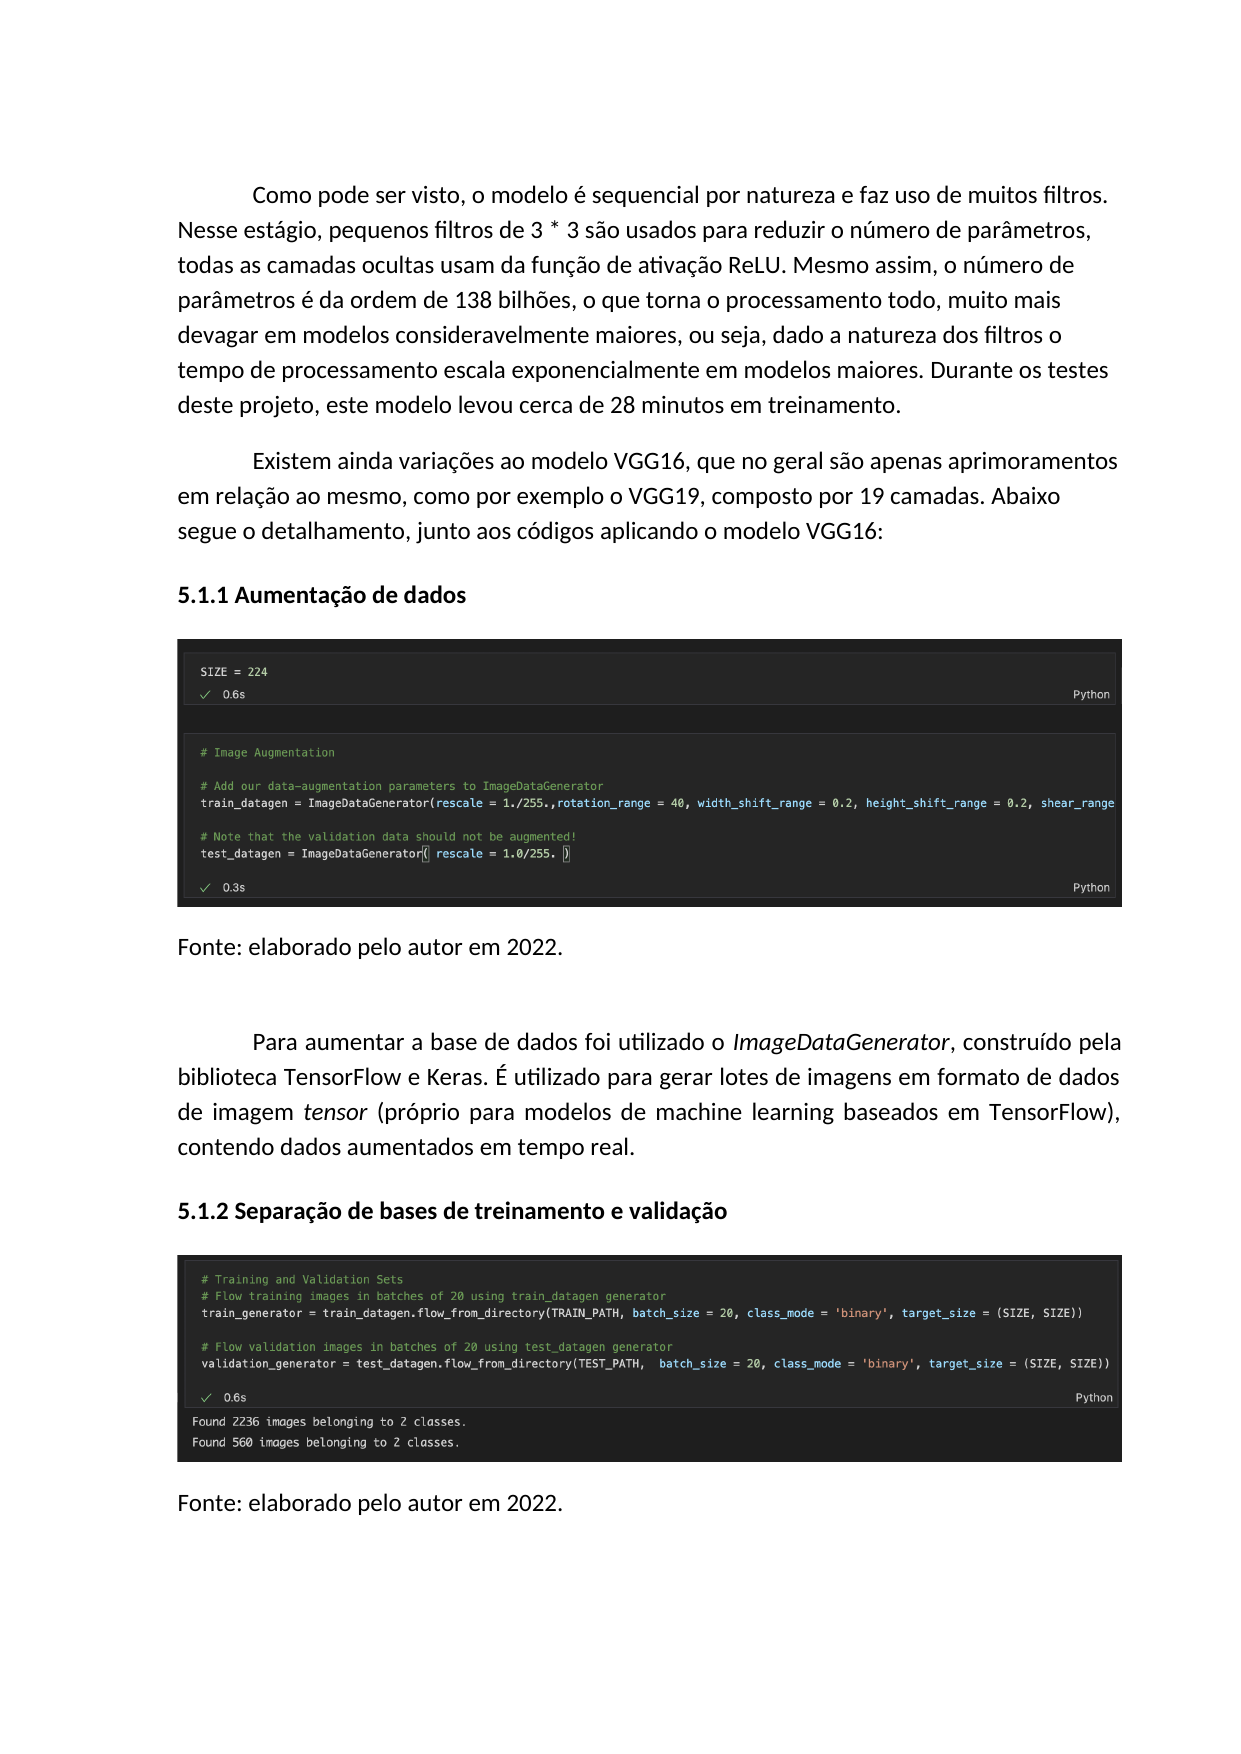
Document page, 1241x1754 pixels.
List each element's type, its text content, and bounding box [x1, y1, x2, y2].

picture [177, 639, 1122, 907]
text Para aumentar a base de dados foi utilizado o ImageDataGenerator, construído pela biblioteca TensorFlow e Keras. É utilizado para gerar lotes de imagens em formato de dados de imagem tensor (próprio para modelos de machine learning baseados em TensorFlow), contendo dados aumentados em tempo real. [177, 1026, 1122, 1162]
picture [177, 1255, 1122, 1462]
text Existem ainda variações ao modelo VGG16, que no geral são apenas aprimoramentos em relação ao mesmo, como por exemplo o VGG19, composto por 19 camadas. Abaixo segue o detalhamento, junto aos códigos aplicando o modelo VGG16: [177, 445, 1122, 546]
text Como pode ser visto, o modelo é sequencial por natureza e faz uso de muitos filtros. Nesse estágio, pequenos filtros de 3 * 3 são usados para reduzir o número de parâmetros, todas as camadas ocultas usam da função de ativação ReLU. Mesmo assim, o número de parâmetros é da ordem de 138 bilhões, o que torna o processamento todo, muito mais devagar em modelos consideravelmente maiores, ou seja, dado a natureza dos filtros o tempo de processamento escala exponencialmente em modelos maiores. Durante os testes deste projeto, este modelo levou cerca de 28 minutos em treinamento. [177, 179, 1122, 420]
text Fonte: elaborado pelo autor em 2022. [177, 1487, 1122, 1517]
subtitle 5.1.2 Separação de bases de treinamento e validação [177, 1195, 1122, 1226]
subtitle 5.1.1 Aumentação de dados [177, 579, 1122, 610]
text Fonte: elaborado pelo autor em 2022. [177, 931, 1122, 962]
